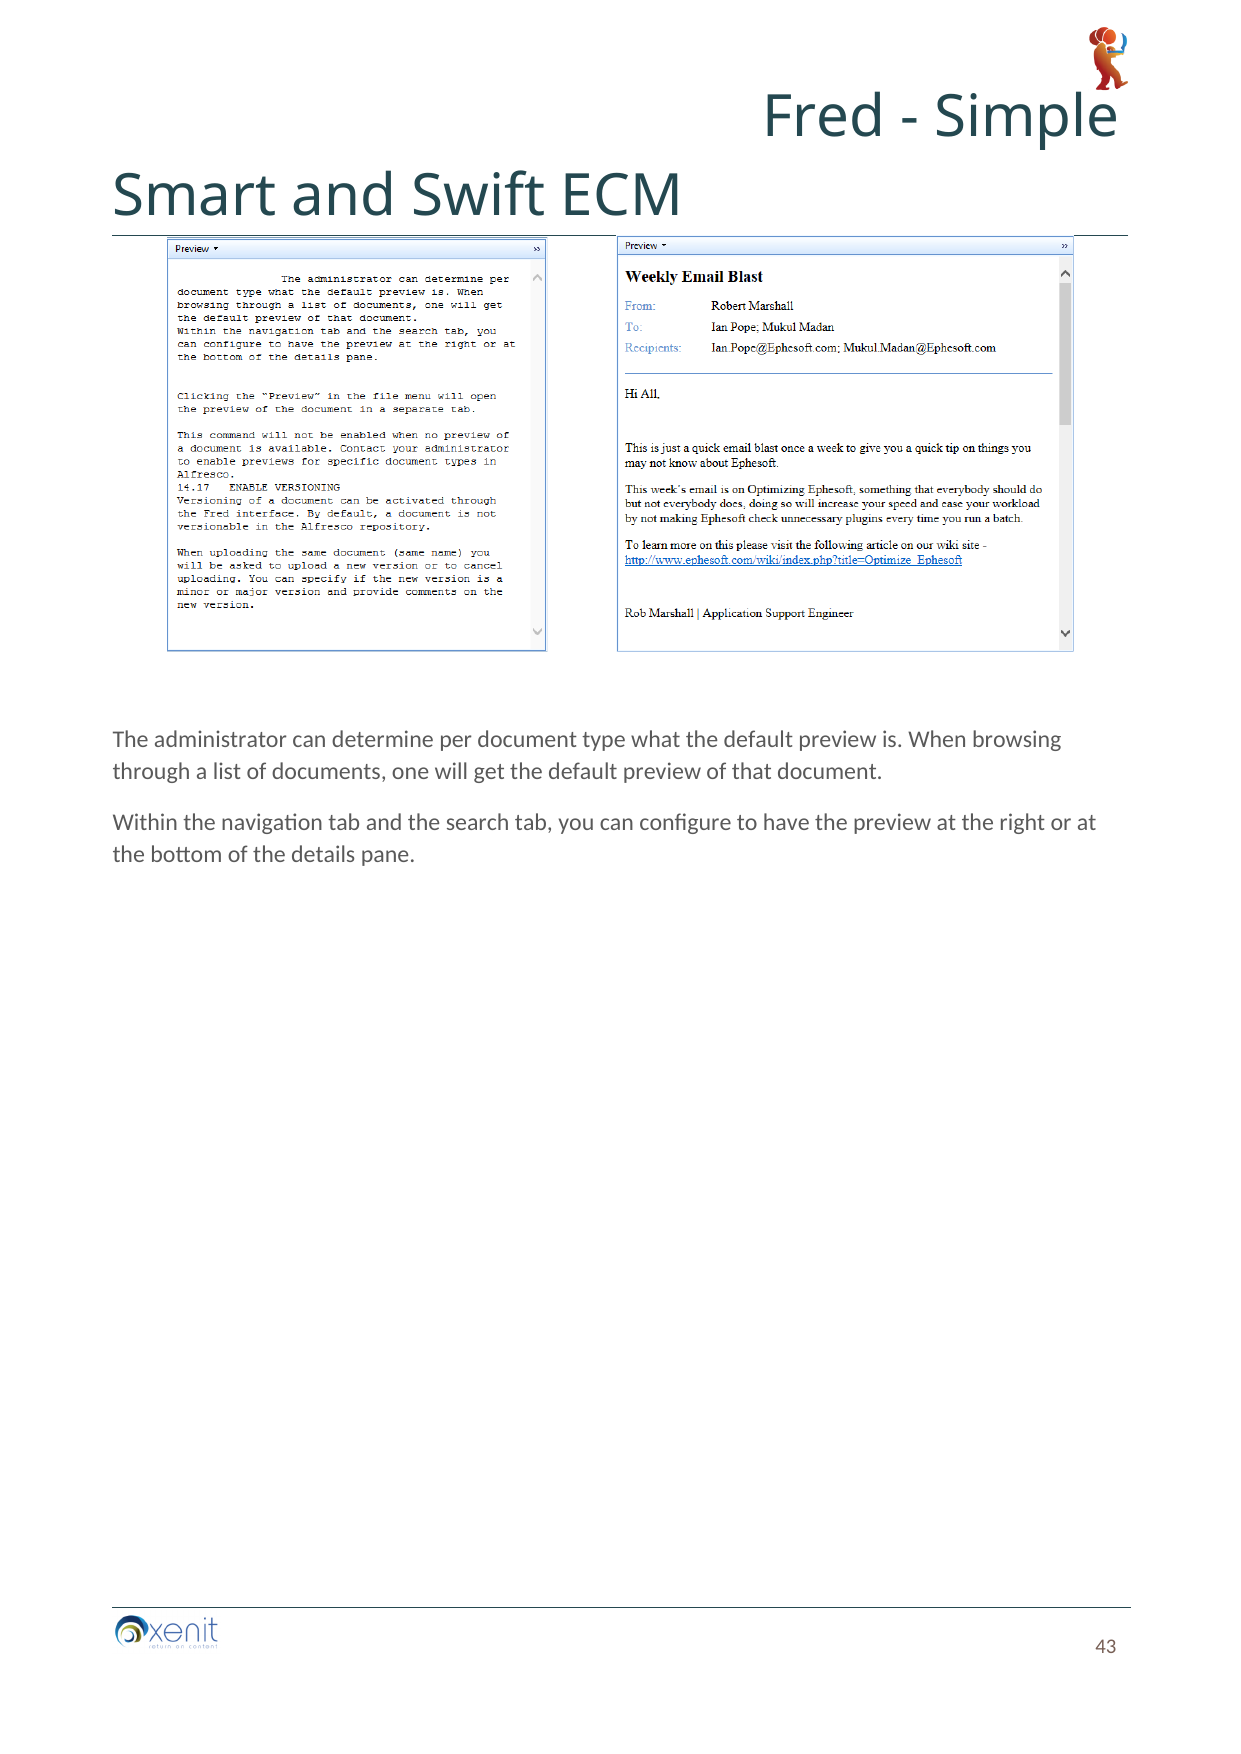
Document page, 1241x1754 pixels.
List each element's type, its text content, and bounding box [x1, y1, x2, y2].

picture [167, 237, 548, 652]
text Within the navigation tab and the search tab, you can configure to have the preview at the right or at the bottom of the details pane. [112, 807, 1128, 869]
text The administrator can determine per document type what the default preview is. When browsing through a list of documents, one will get the default preview of that document. [112, 724, 1128, 786]
picture [1087, 25, 1130, 94]
picture [616, 235, 1074, 652]
picture [112, 1610, 222, 1654]
